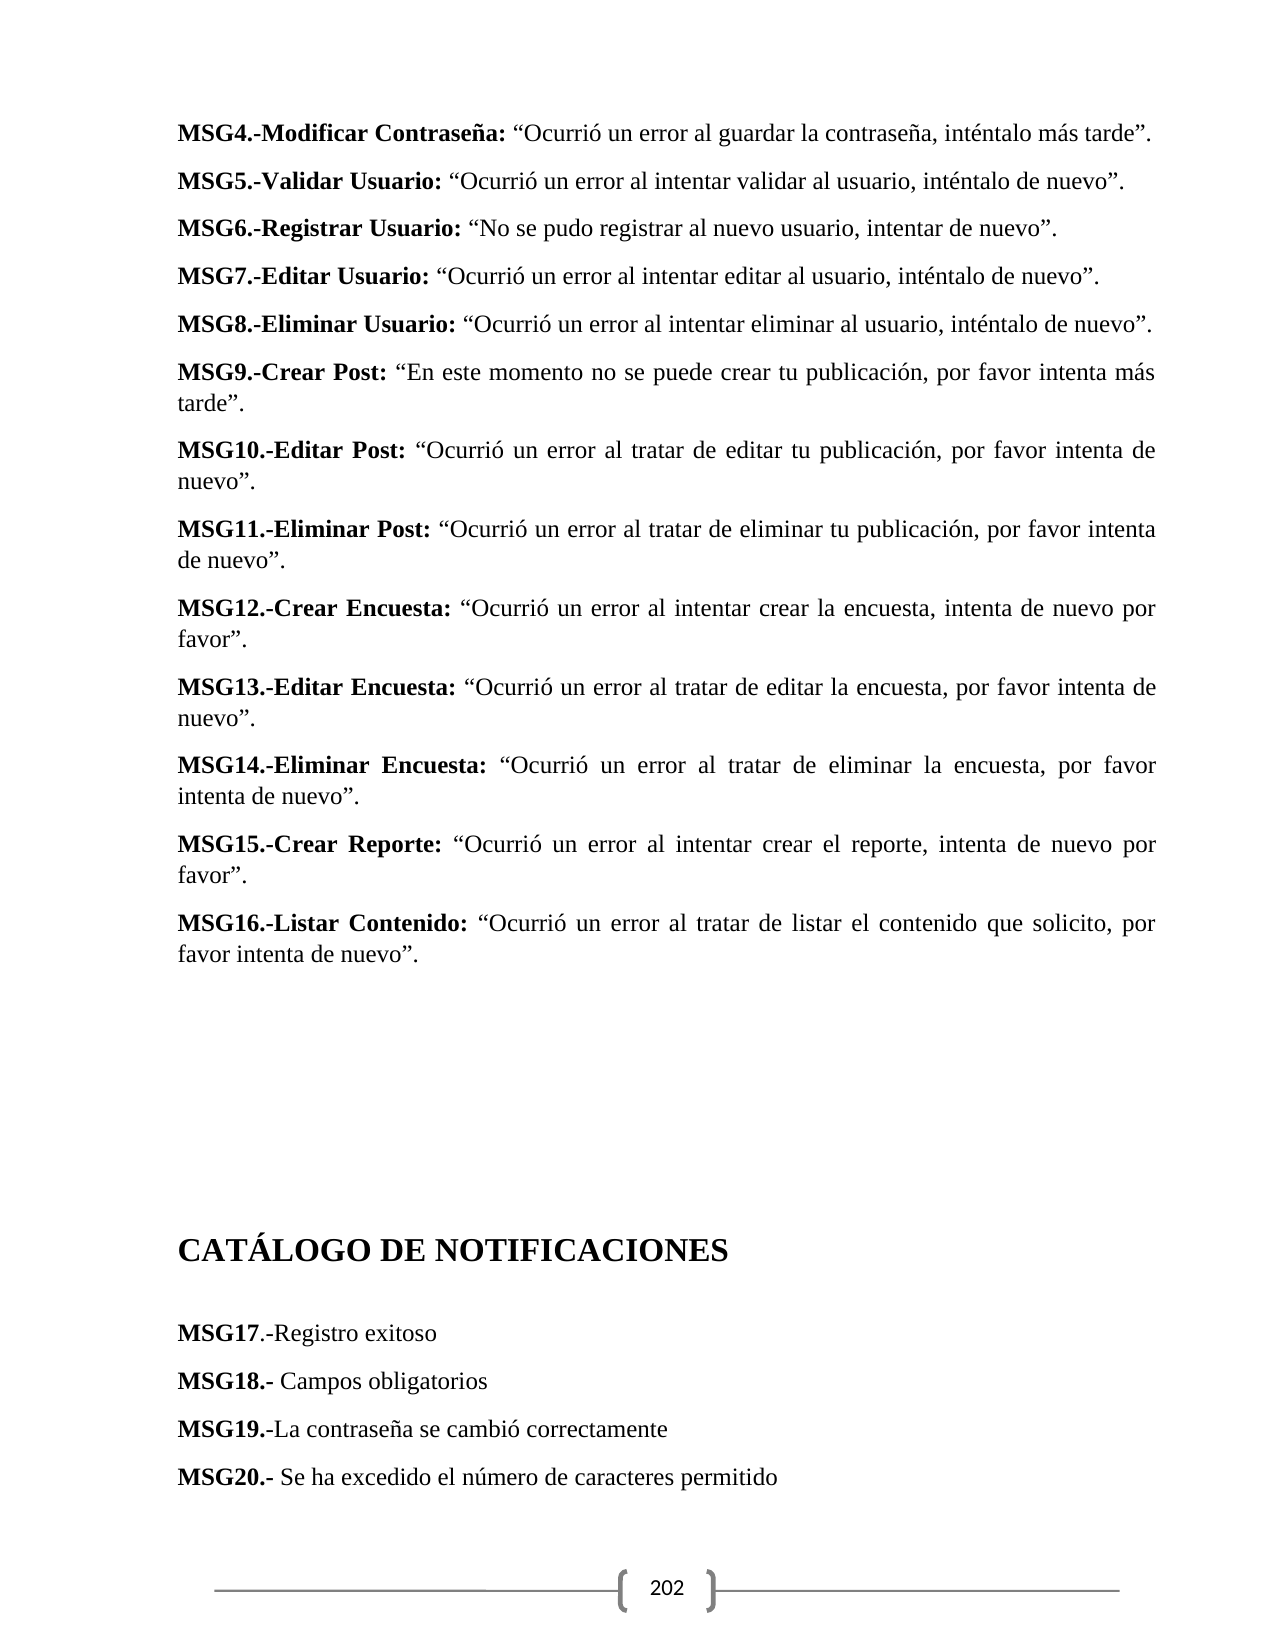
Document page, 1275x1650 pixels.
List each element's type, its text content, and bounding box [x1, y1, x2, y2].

text MSG9.-Crear Post: “En este momento no se puede crear tu publicación, por favor intenta más tarde”. [177, 357, 1157, 416]
text MSG6.-Registrar Usuario: “No se pudo registrar al nuevo usuario, intentar de nuevo”. [177, 213, 1157, 242]
text MSG13.-Editar Encuesta: “Ocurrió un error al tratar de editar la encuesta, por favor intenta de nuevo”. [177, 672, 1157, 731]
text MSG10.-Editar Post: “Ocurrió un error al tratar de editar tu publicación, por favor intenta de nuevo”. [177, 435, 1157, 495]
text MSG5.-Validar Usuario: “Ocurrió un error al intentar validar al usuario, inténtalo de nuevo”. [177, 166, 1157, 194]
text MSG7.-Editar Usuario: “Ocurrió un error al intentar editar al usuario, inténtalo de nuevo”. [177, 261, 1157, 290]
text MSG16.-Listar Contenido: “Ocurrió un error al tratar de listar el contenido que solicito, por favor intenta de nuevo”. [177, 908, 1157, 968]
text MSG17.-Registro exitoso [177, 1318, 1157, 1347]
text MSG20.- Se ha excedido el número de caracteres permitido [177, 1462, 1157, 1490]
text MSG19.-La contraseña se cambió correctamente [177, 1414, 1157, 1443]
text MSG8.-Eliminar Usuario: “Ocurrió un error al intentar eliminar al usuario, inténtalo de nuevo”. [177, 309, 1157, 338]
text MSG18.- Campos obligatorios [177, 1366, 1157, 1395]
text MSG4.-Modificar Contraseña: “Ocurrió un error al guardar la contraseña, inténtalo más tarde”. [177, 118, 1157, 147]
text MSG14.-Eliminar Encuesta: “Ocurrió un error al tratar de eliminar la encuesta, por favor intenta de nuevo”. [177, 750, 1157, 810]
subtitle CATÁLOGO DE NOTIFICACIONES [177, 1230, 1157, 1268]
text MSG11.-Eliminar Post: “Ocurrió un error al tratar de eliminar tu publicación, por favor intenta de nuevo”. [177, 514, 1157, 574]
text MSG15.-Crear Reporte: “Ocurrió un error al intentar crear el reporte, intenta de nuevo por favor”. [177, 829, 1157, 889]
text MSG12.-Crear Encuesta: “Ocurrió un error al intentar crear la encuesta, intenta de nuevo por favor”. [177, 593, 1157, 653]
